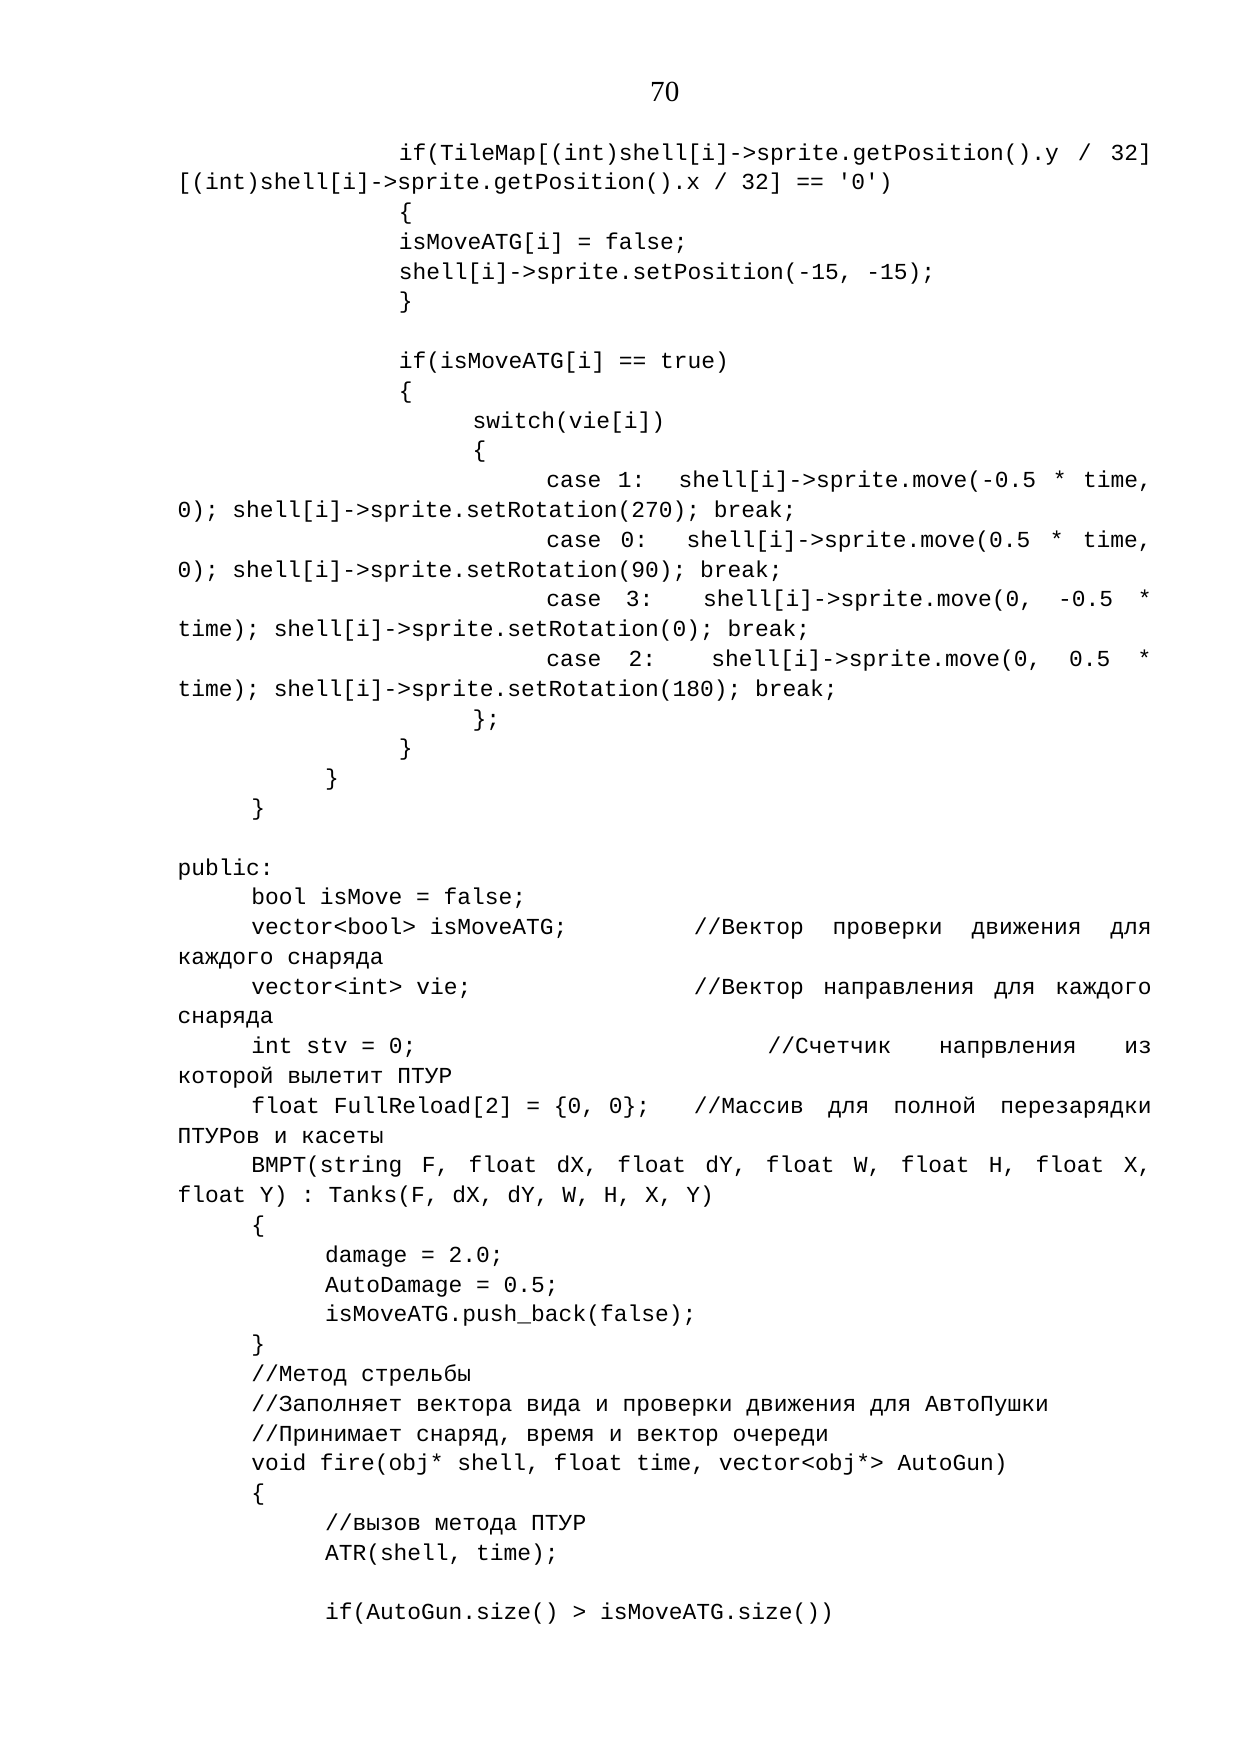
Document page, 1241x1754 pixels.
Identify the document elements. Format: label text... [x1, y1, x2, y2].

text vector<int> vie; //Вектор направления для каждого снаряда [177, 975, 1152, 1031]
text isMoveATG[i] = false; [177, 230, 1152, 256]
text { [177, 200, 1152, 226]
text //Заполняет вектора вида и проверки движения для АвтоПушки [177, 1392, 1152, 1418]
text damage = 2.0; [177, 1243, 1152, 1269]
text public: [177, 856, 1152, 882]
text //Принимает снаряд, время и вектор очереди [177, 1422, 1152, 1448]
text case 2: shell[i]->sprite.move(0, 0.5 * time); shell[i]->sprite.setRotation(180); break; [177, 647, 1152, 703]
text shell[i]->sprite.setPosition(-15, -15); [177, 260, 1152, 286]
text int stv = 0; //Счетчик напрвления из которой вылетит ПТУР [177, 1034, 1152, 1090]
text vector<bool> isMoveATG; //Вектор проверки движения для каждого снаряда [177, 915, 1152, 971]
text ATR(shell, time); [177, 1541, 1152, 1567]
text AutoDamage = 0.5; [177, 1273, 1152, 1299]
text } [177, 1332, 1152, 1358]
text } [177, 290, 1152, 316]
text } [177, 766, 1152, 792]
text BMPT(string F, float dX, float dY, float W, float H, float X, float Y) : Tanks(F, dX, dY, W, H, X, Y) [177, 1154, 1152, 1209]
text isMoveATG.push_back(false); [177, 1303, 1152, 1329]
text { [177, 379, 1152, 405]
text case 1: shell[i]->sprite.move(-0.5 * time, 0); shell[i]->sprite.setRotation(270); break; [177, 468, 1152, 524]
text void fire(obj* shell, float time, vector<obj*> AutoGun) [177, 1452, 1152, 1478]
text float FullReload[2] = {0, 0}; //Массив для полной перезарядки ПТУРов и касеты [177, 1094, 1152, 1150]
text switch(vie[i]) [177, 409, 1152, 435]
text //вызов метода ПТУР [177, 1511, 1152, 1537]
text { [177, 1213, 1152, 1239]
text case 0: shell[i]->sprite.move(0.5 * time, 0); shell[i]->sprite.setRotation(90); break; [177, 528, 1152, 584]
text } [177, 737, 1152, 763]
text }; [177, 707, 1152, 733]
text } [177, 796, 1152, 822]
text case 3: shell[i]->sprite.move(0, -0.5 * time); shell[i]->sprite.setRotation(0); break; [177, 588, 1152, 643]
text bool isMove = false; [177, 886, 1152, 912]
text //Метод стрельбы [177, 1362, 1152, 1388]
text { [177, 439, 1152, 465]
text { [177, 1481, 1152, 1507]
text if(isMoveATG[i] == true) [177, 349, 1152, 375]
text if(TileMap[(int)shell[i]->sprite.getPosition().y / 32][(int)shell[i]->sprite.getPosition().x / 32] == '0') [177, 141, 1152, 197]
text if(AutoGun.size() > isMoveATG.size()) [177, 1601, 1152, 1627]
